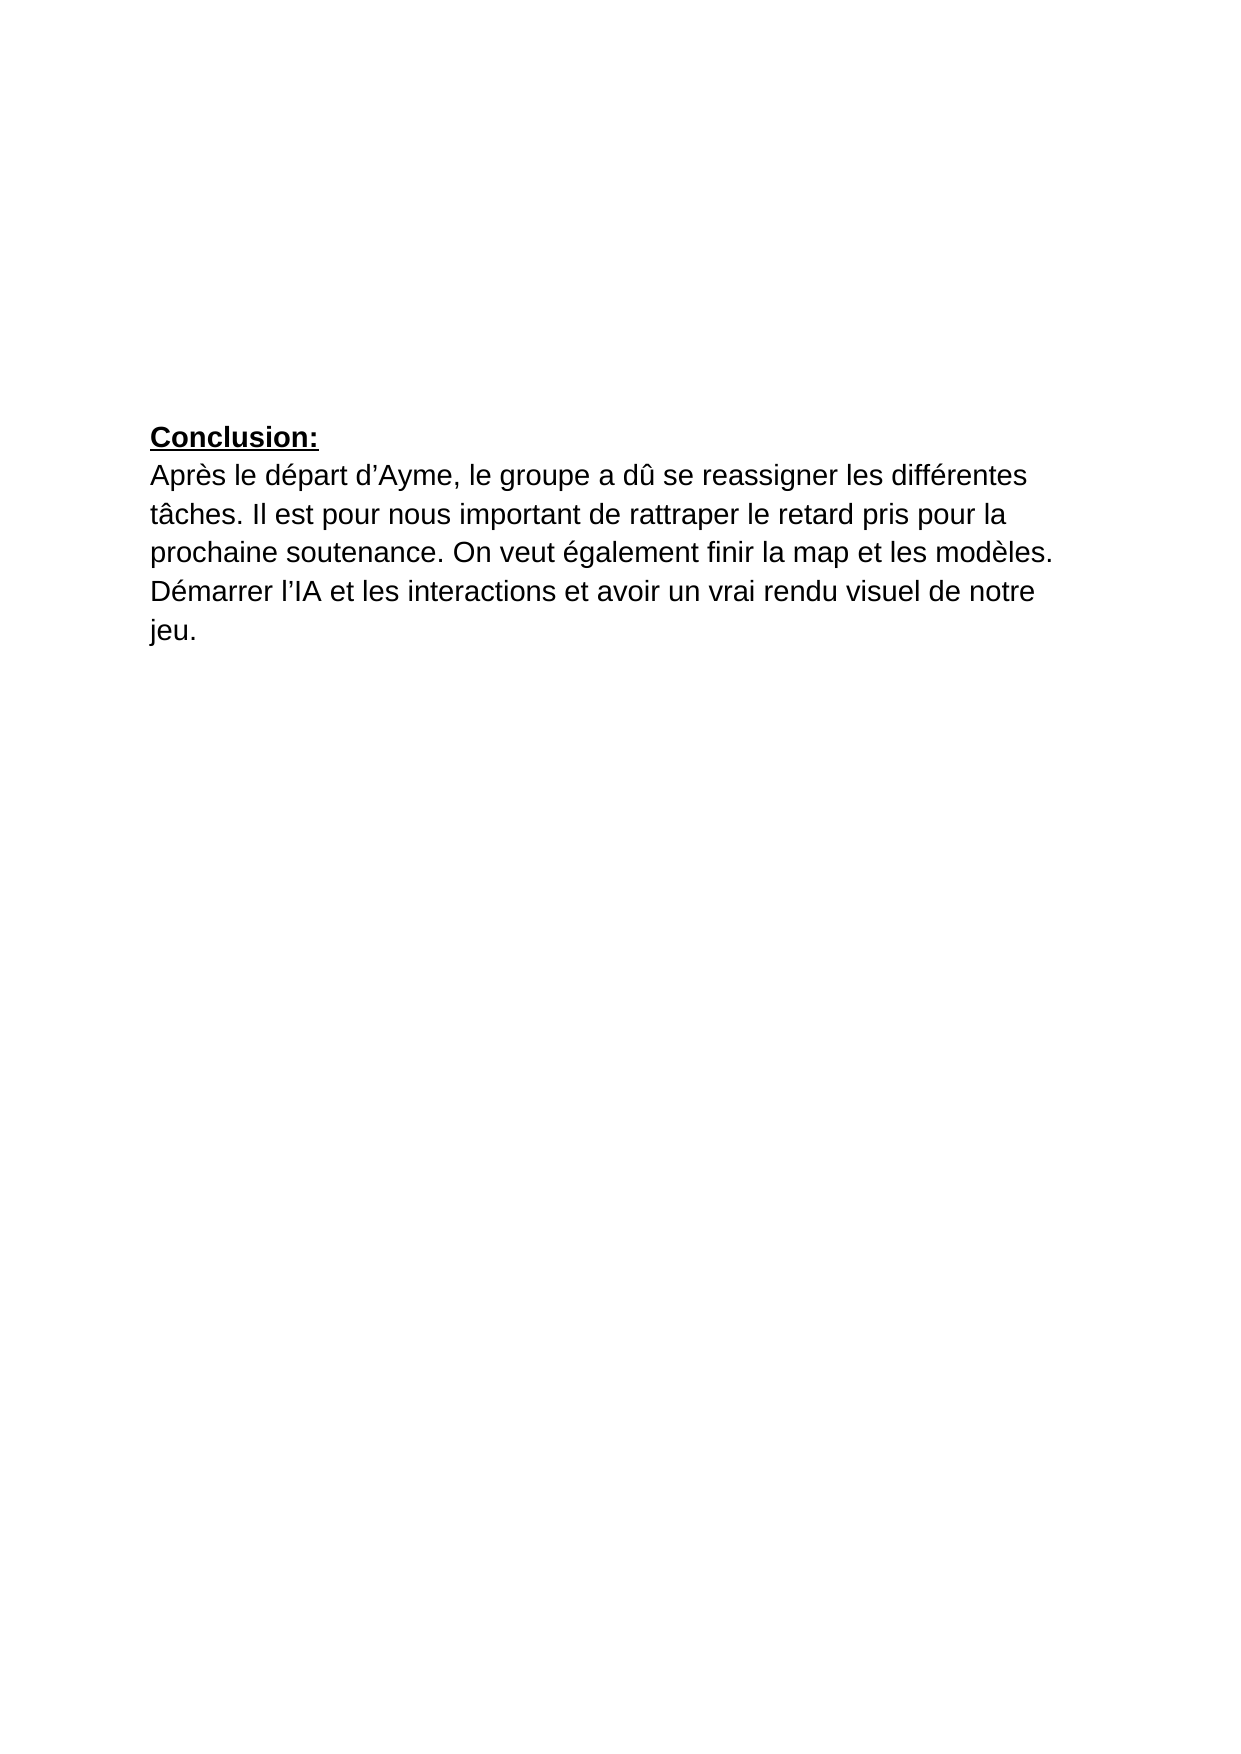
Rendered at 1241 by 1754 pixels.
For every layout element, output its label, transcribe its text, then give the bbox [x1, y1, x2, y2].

text Conclusion: [150, 420, 1090, 453]
text Après le départ d’Ayme, le groupe a dû se reassigner les différentes tâches. Il est pour nous important de rattraper le retard pris pour la prochaine soutenance. On veut également finir la map et les modèles. Démarrer l’IA et les interactions et avoir un vrai rendu visuel de notre jeu. [150, 458, 1090, 646]
